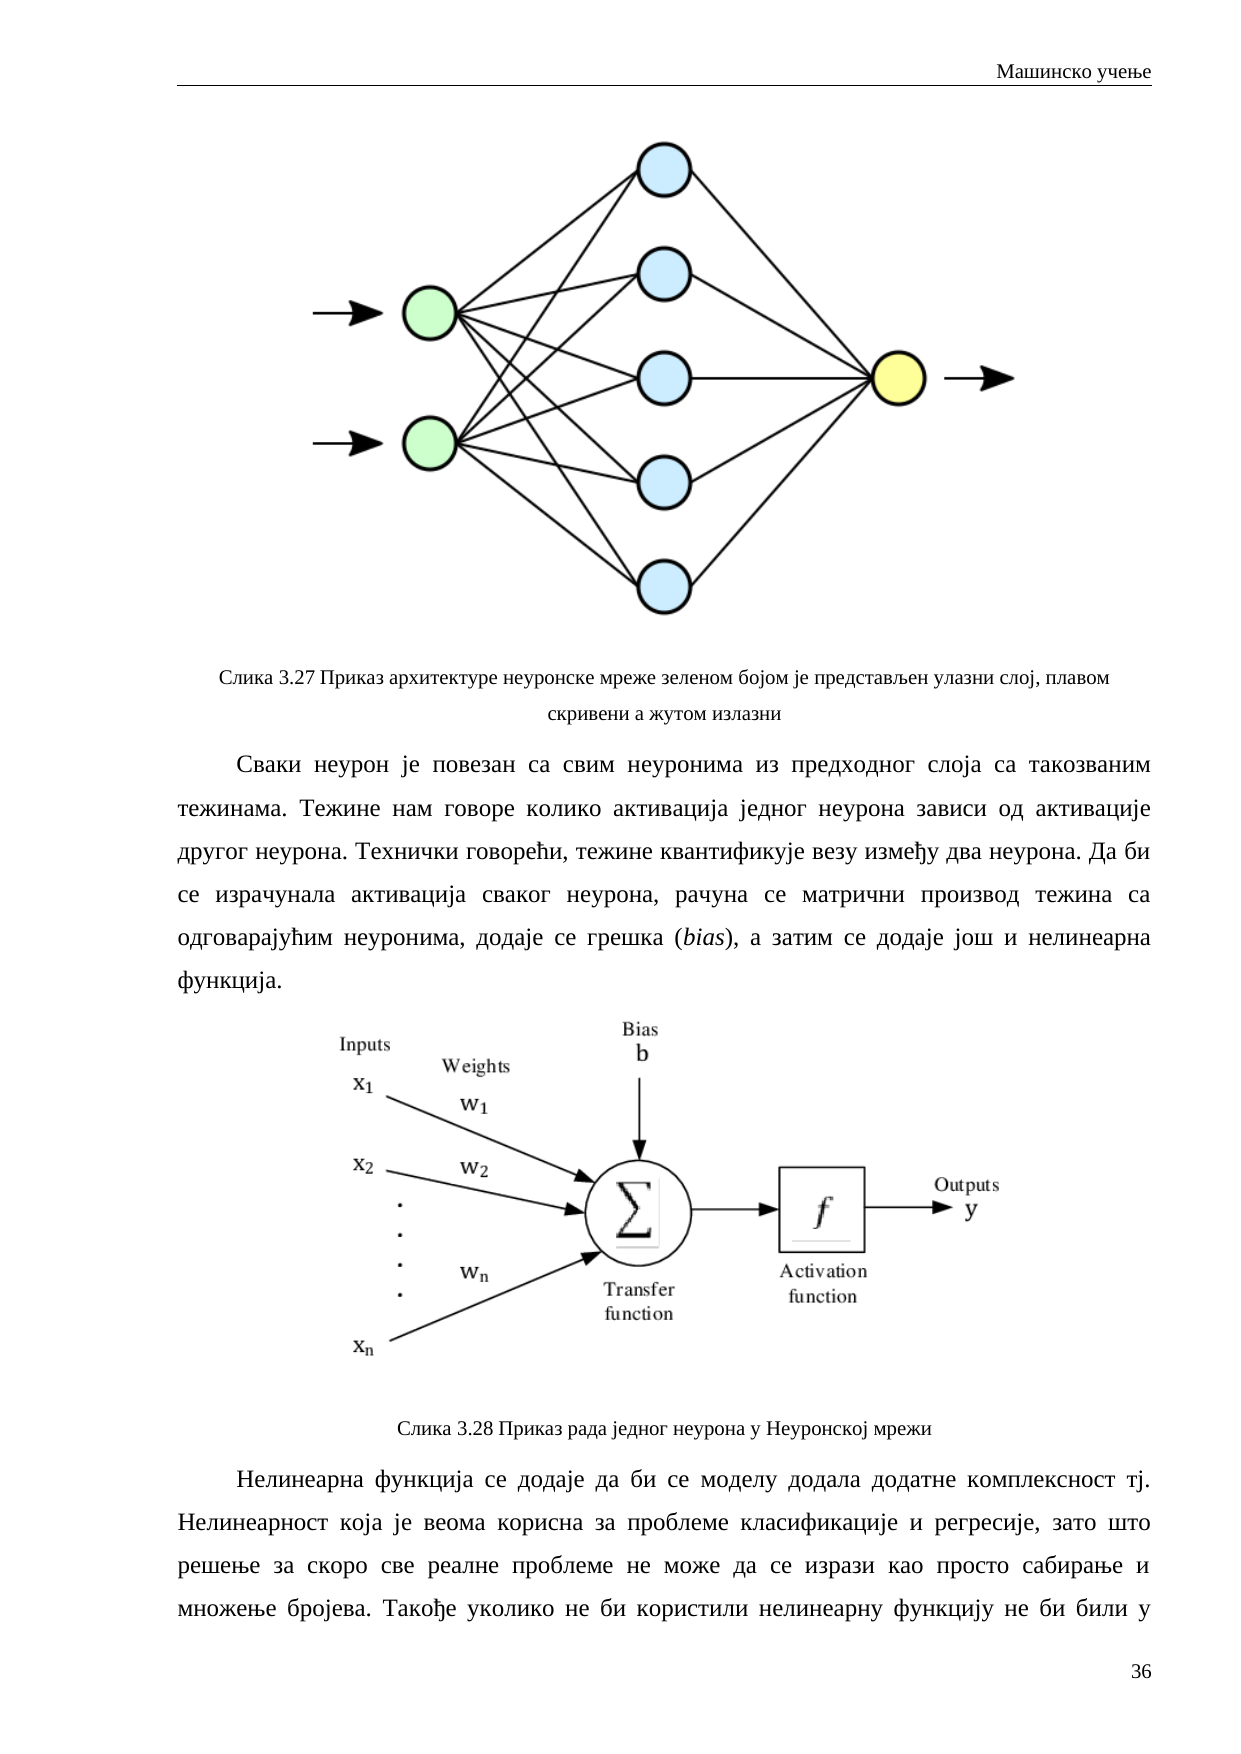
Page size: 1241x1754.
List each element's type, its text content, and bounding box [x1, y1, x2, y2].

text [177, 1464, 1152, 1622]
picture [321, 1008, 1008, 1389]
picture [274, 118, 1055, 639]
text Сваки неурон је повезан са свим неуронима из предходног слоја са такозваним тежинама. Тежине нам говоре колико активација једног неурона зависи од активације другог неурона. Технички говорећи, тежине квантификује везу између два неурона. Да би се израчунала активација сваког неурона, рачуна се матрични производ тежина са одговарајућим неуронима, додаје се грешка (bias), а затим се додаје још и нелинеарна функција. [177, 749, 1152, 994]
